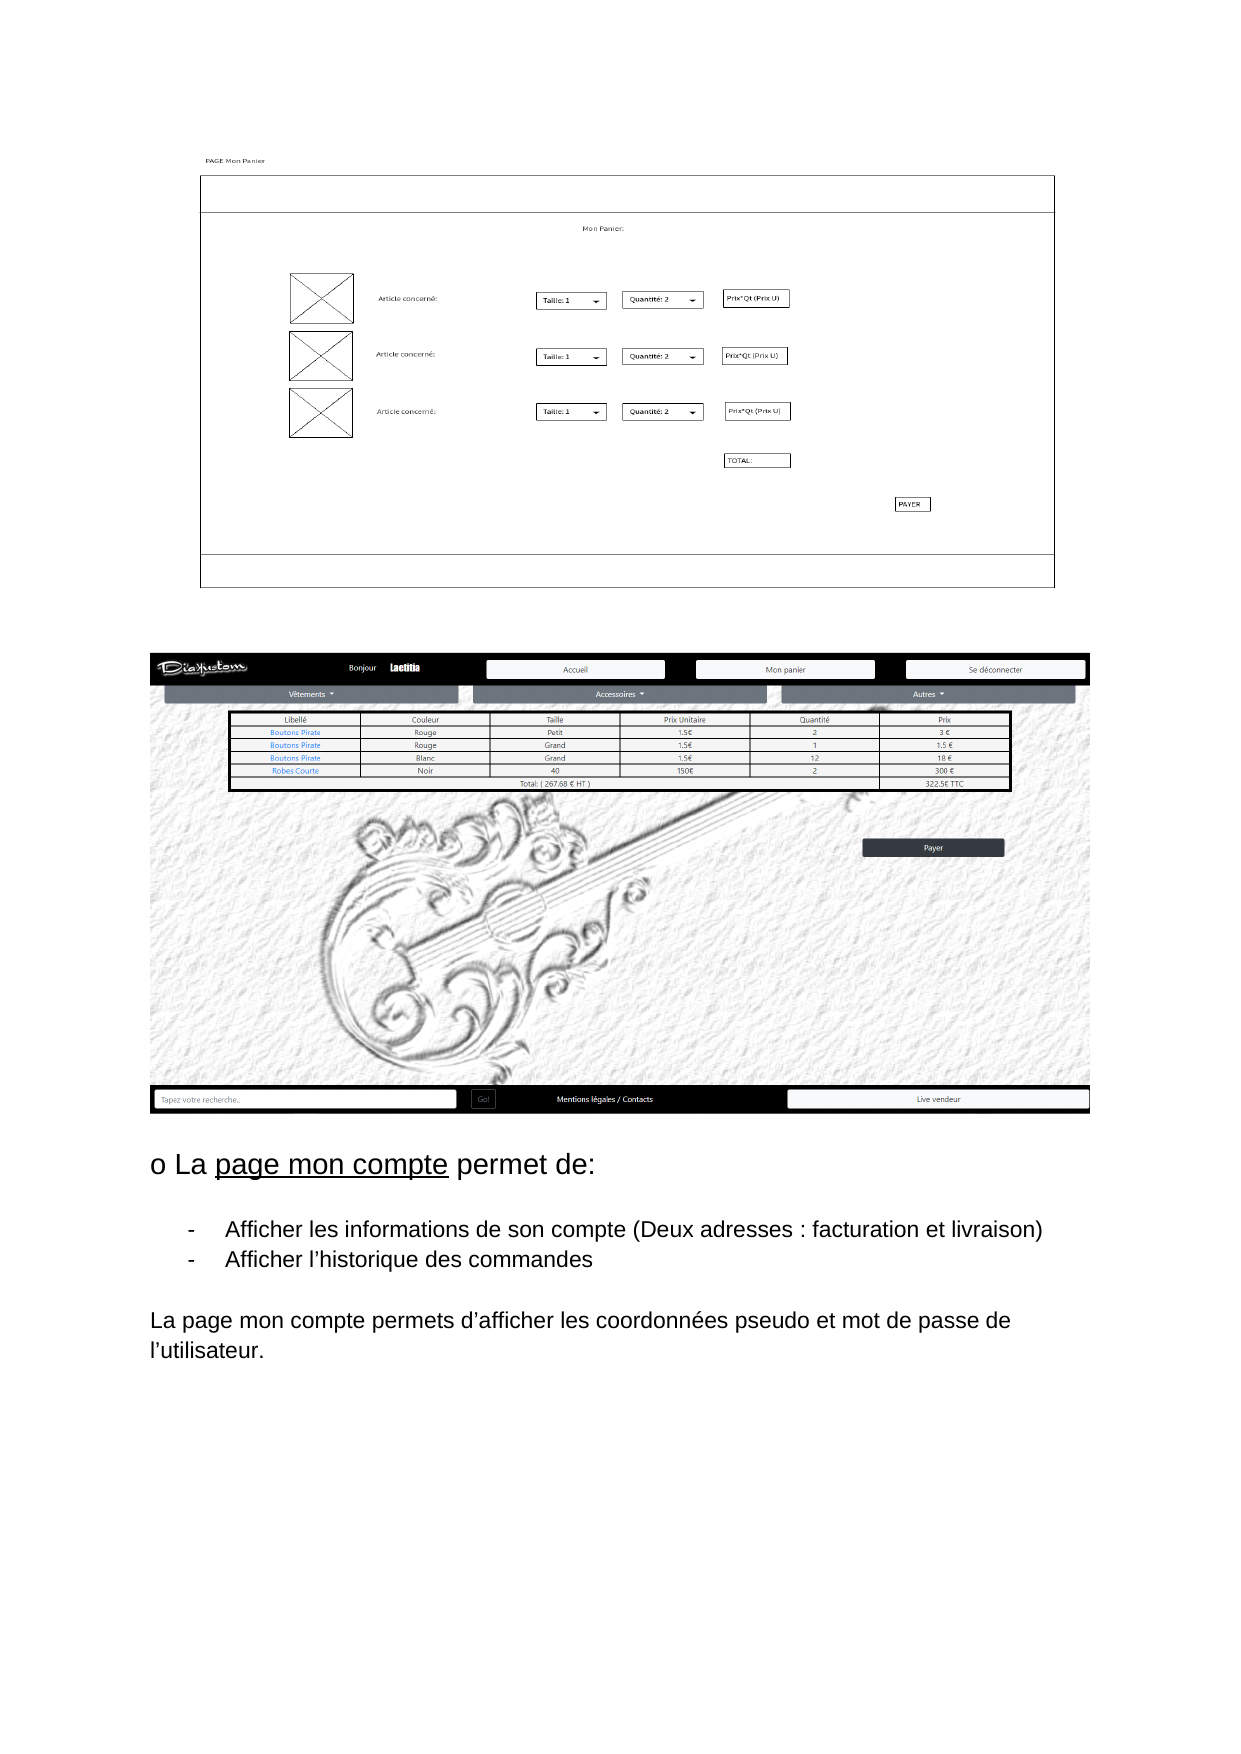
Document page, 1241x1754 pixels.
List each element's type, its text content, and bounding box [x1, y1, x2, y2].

list Afficher l’historique des commandes [187, 1246, 1090, 1273]
list Afficher les informations de son compte (Deux adresses : facturation et livraison) [187, 1216, 1090, 1242]
picture [150, 652, 1090, 1114]
text La page mon compte permets d’afficher les coordonnées pseudo et mot de passe de l’utilisateur. [150, 1307, 1090, 1363]
picture [150, 150, 1091, 649]
text o La page mon compte permet de: [150, 1147, 1090, 1181]
